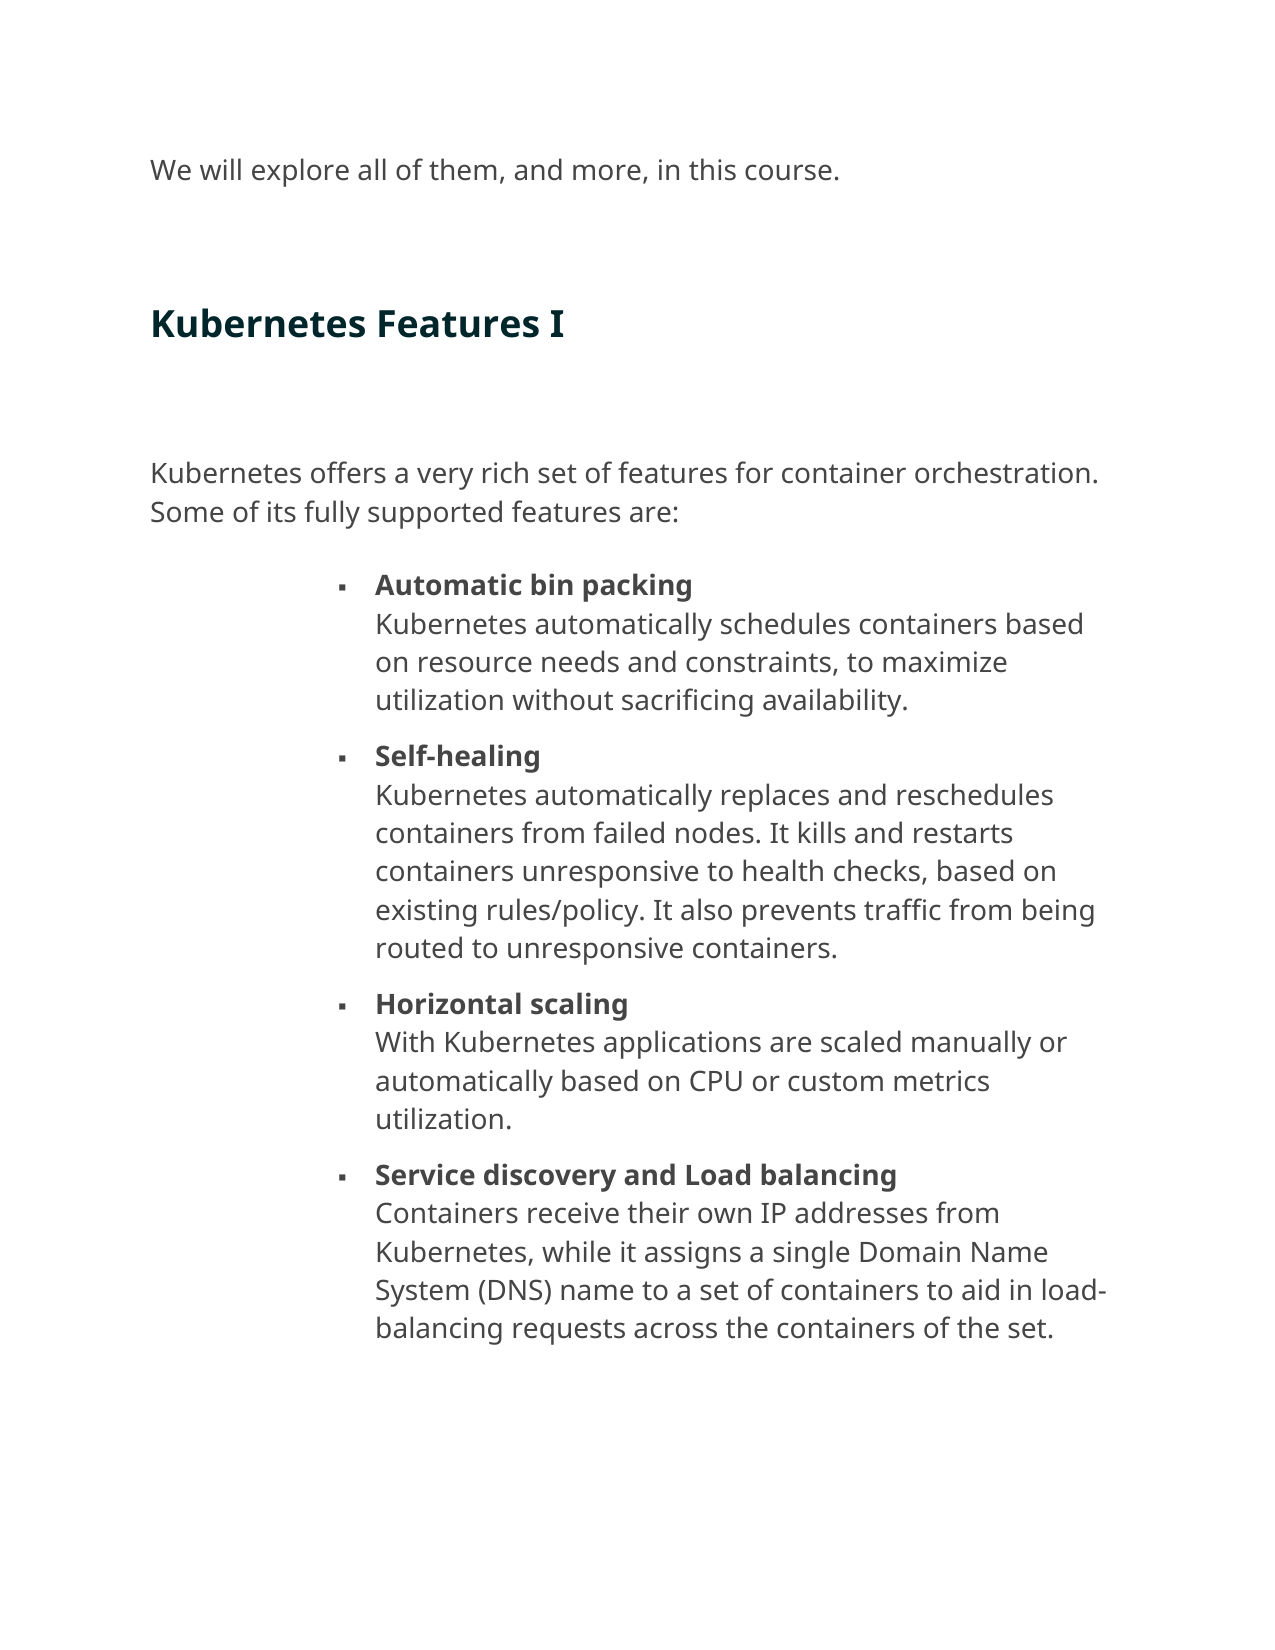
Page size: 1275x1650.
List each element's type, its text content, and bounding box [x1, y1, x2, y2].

text Kubernetes offers a very rich set of features for container orchestration. Some of its fully supported features are: [150, 453, 1125, 530]
list Self-healing Kubernetes automatically replaces and reschedules containers from failed nodes. It kills and restarts containers unresponsive to health checks, based on existing rules/policy. It also prevents traffic from being routed to unresponsive containers. [337, 737, 1125, 967]
text We will explore all of them, and more, in this course. [150, 150, 1125, 188]
list Automatic bin packing Kubernetes automatically schedules containers based on resource needs and constraints, to maximize utilization without sacrificing availability. [337, 566, 1125, 719]
list Service discovery and Load balancing Containers receive their own IP addresses from Kubernetes, while it assigns a single Domain Name System (DNS) name to a set of containers to aid in load-balancing requests across the containers of the set. [337, 1155, 1125, 1347]
list Horizontal scaling With Kubernetes applications are scaled manually or automatically based on CPU or custom metrics utilization. [337, 984, 1125, 1138]
subtitle Kubernetes Features I [150, 297, 1125, 348]
